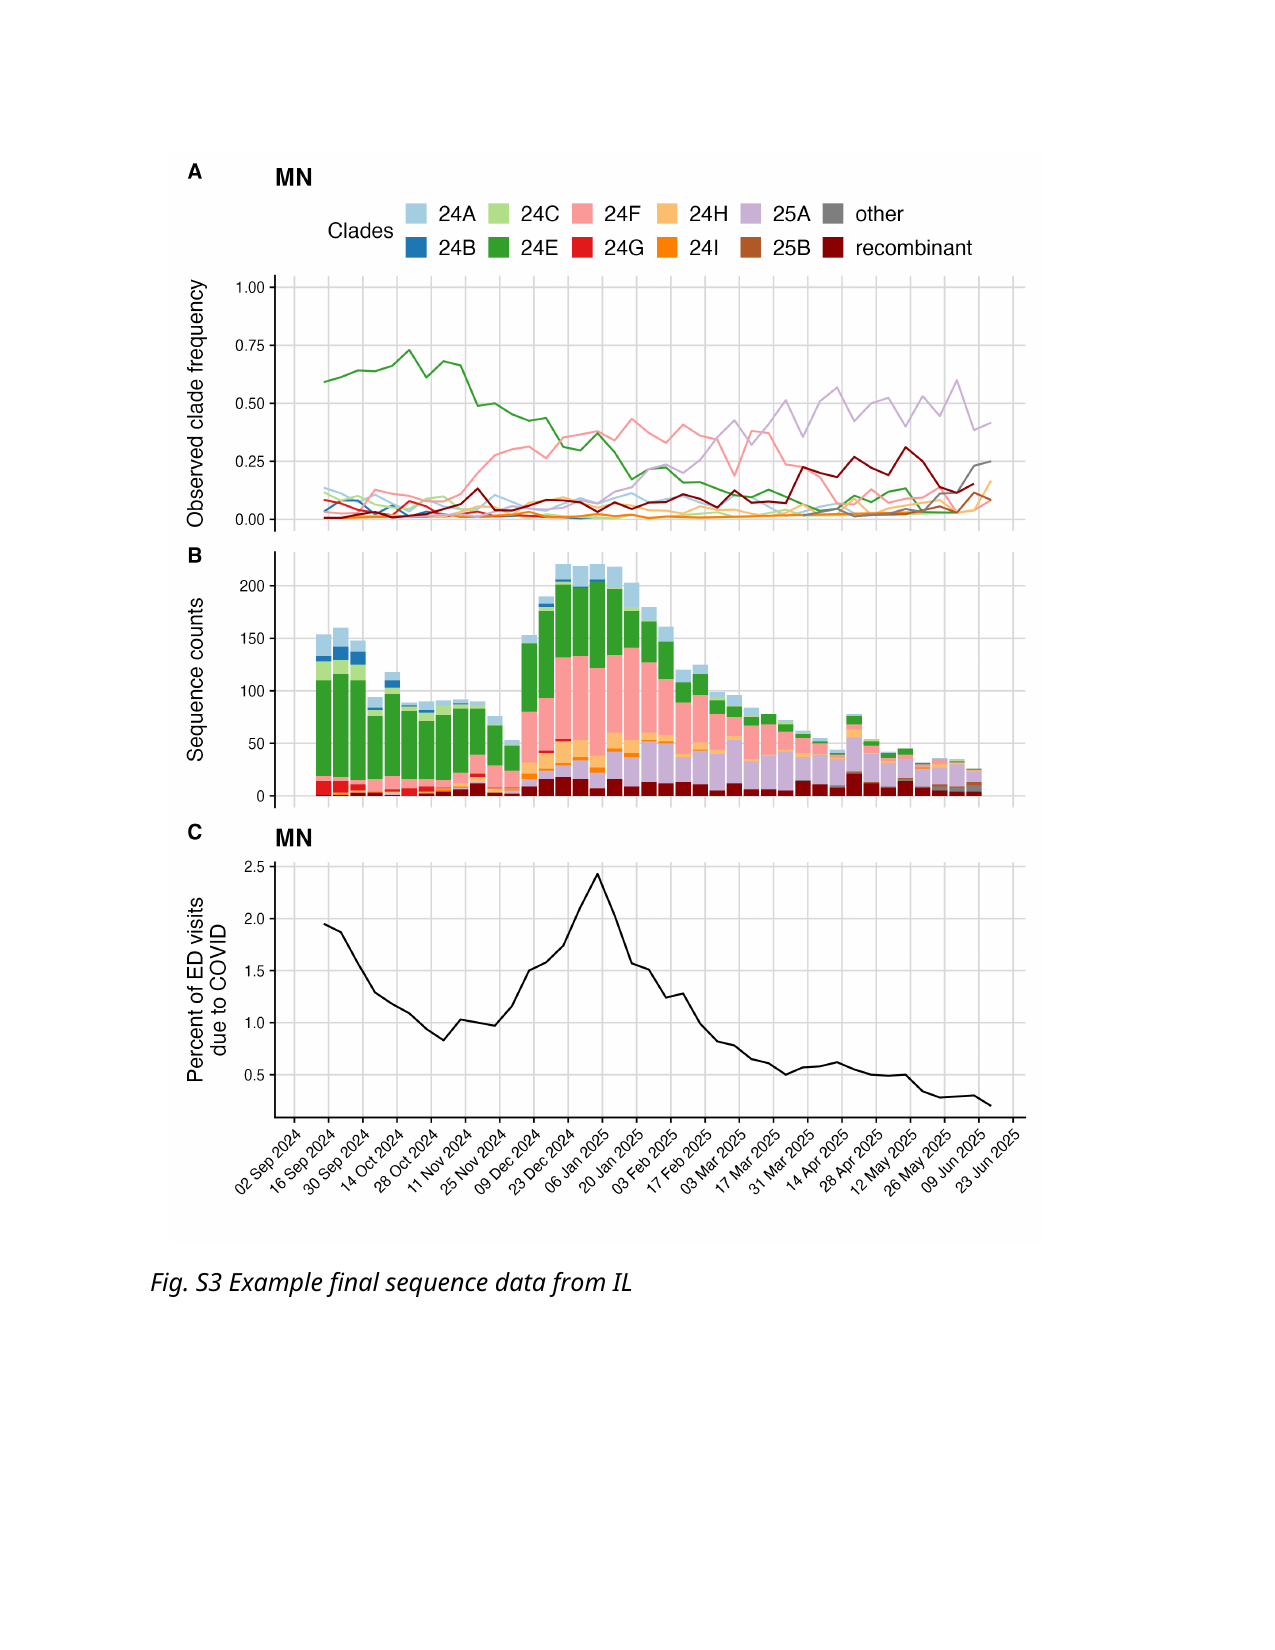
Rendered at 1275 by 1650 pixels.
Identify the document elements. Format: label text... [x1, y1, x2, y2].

text Fig. S3 Example final sequence data from IL [150, 1264, 1125, 1299]
picture [168, 150, 1044, 1244]
